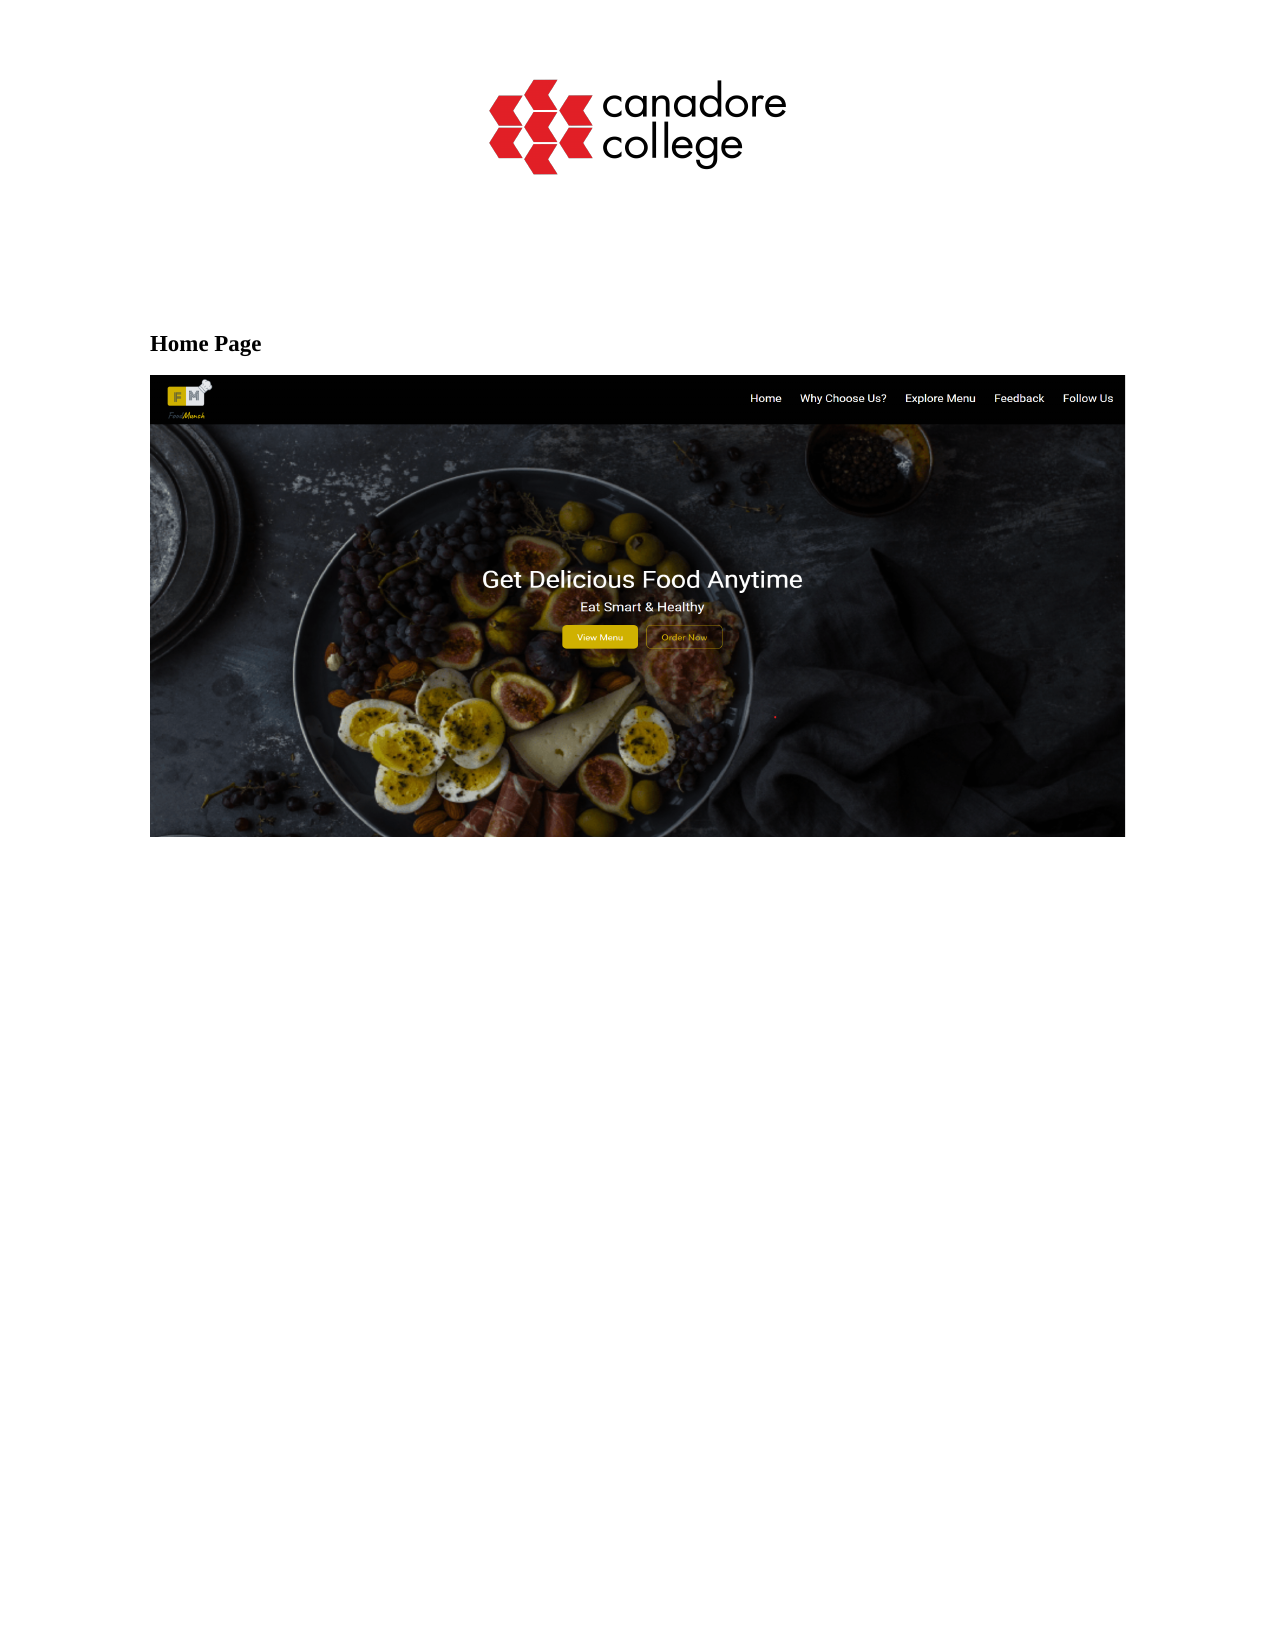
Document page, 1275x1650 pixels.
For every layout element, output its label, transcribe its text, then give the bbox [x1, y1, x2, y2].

picture [483, 75, 792, 180]
picture [150, 375, 1125, 837]
text Home Page [150, 330, 1125, 357]
